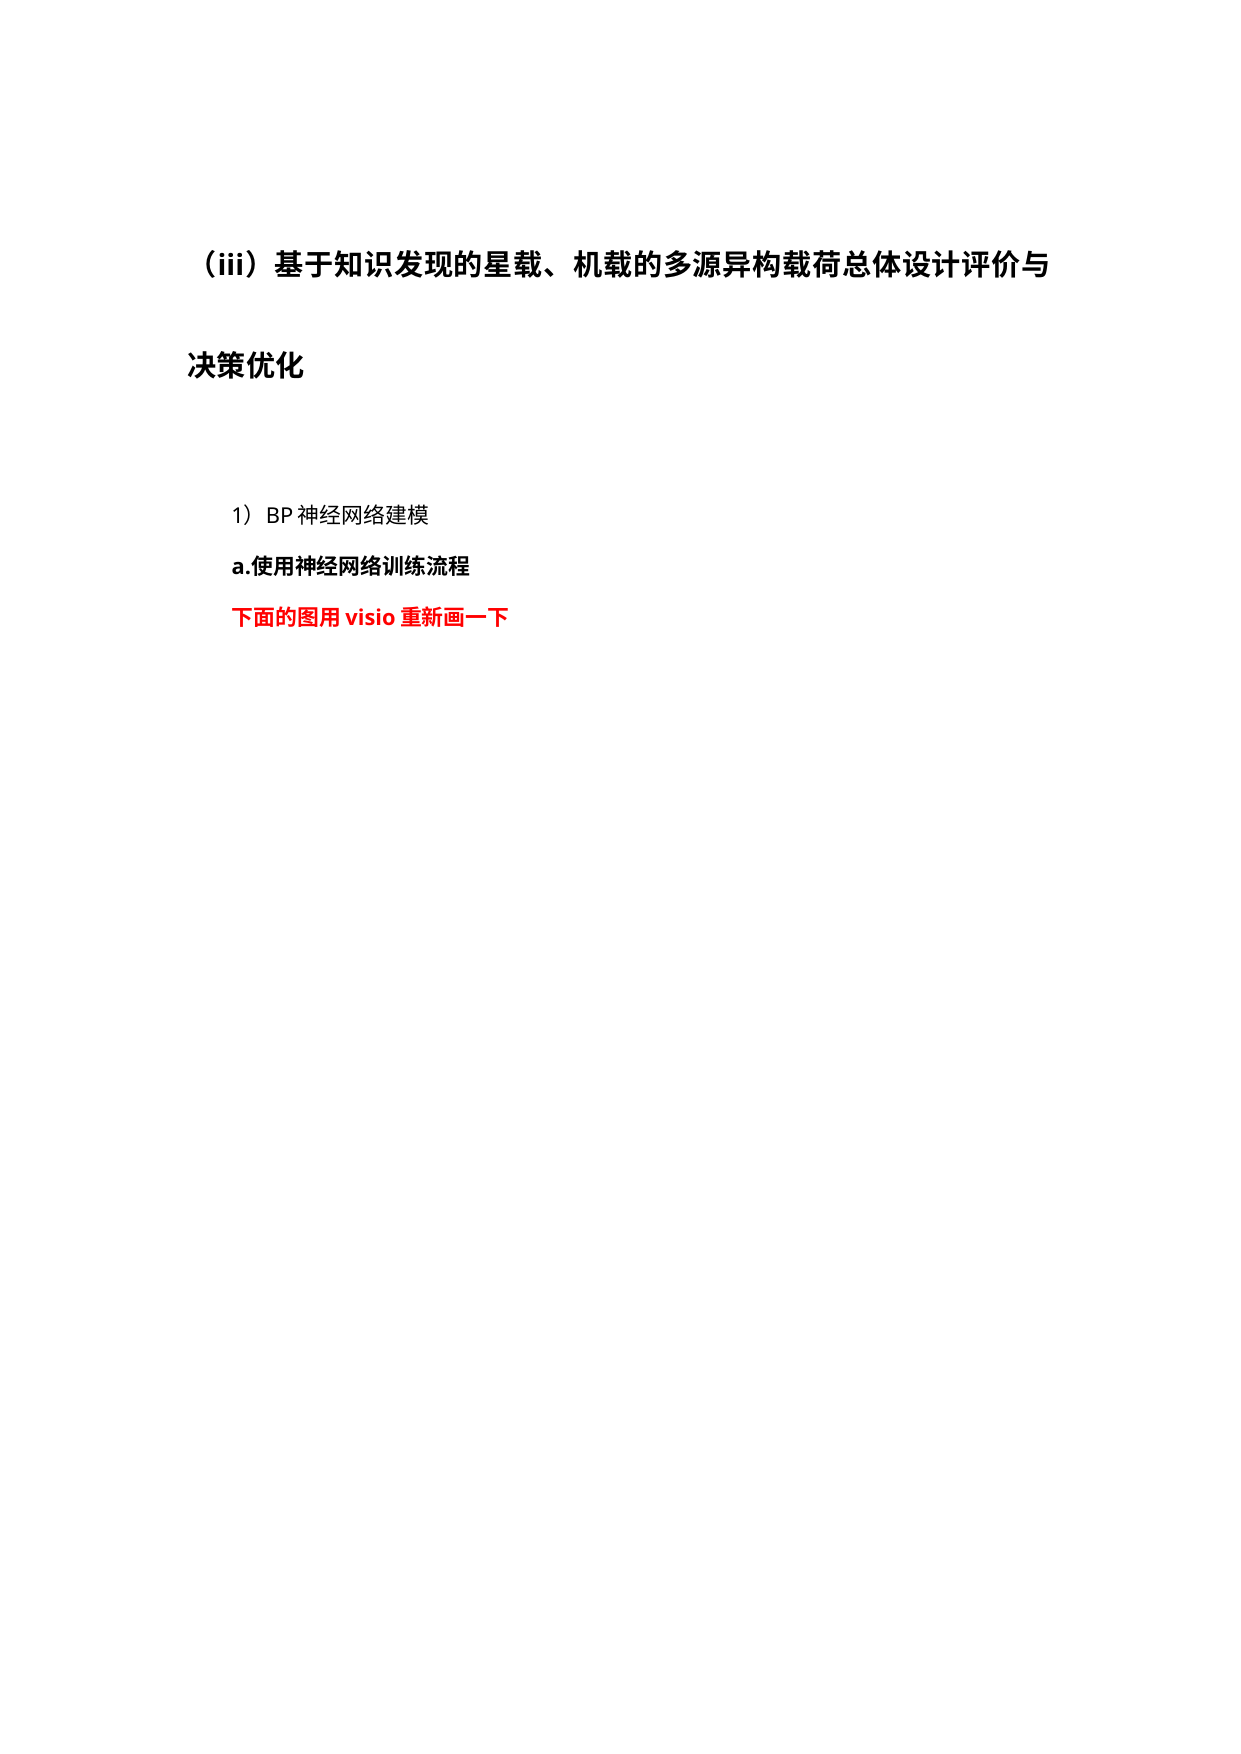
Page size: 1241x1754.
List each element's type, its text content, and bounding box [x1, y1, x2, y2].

text a.使用神经网络训练流程 [187, 549, 1053, 581]
subtitle （iii）基于知识发现的星载、机载的多源异构载荷总体设计评价与决策优化 [187, 230, 1053, 396]
text 下面的图用visio重新画一下 [187, 600, 1053, 632]
text 1）BP神经网络建模 [187, 498, 1053, 530]
